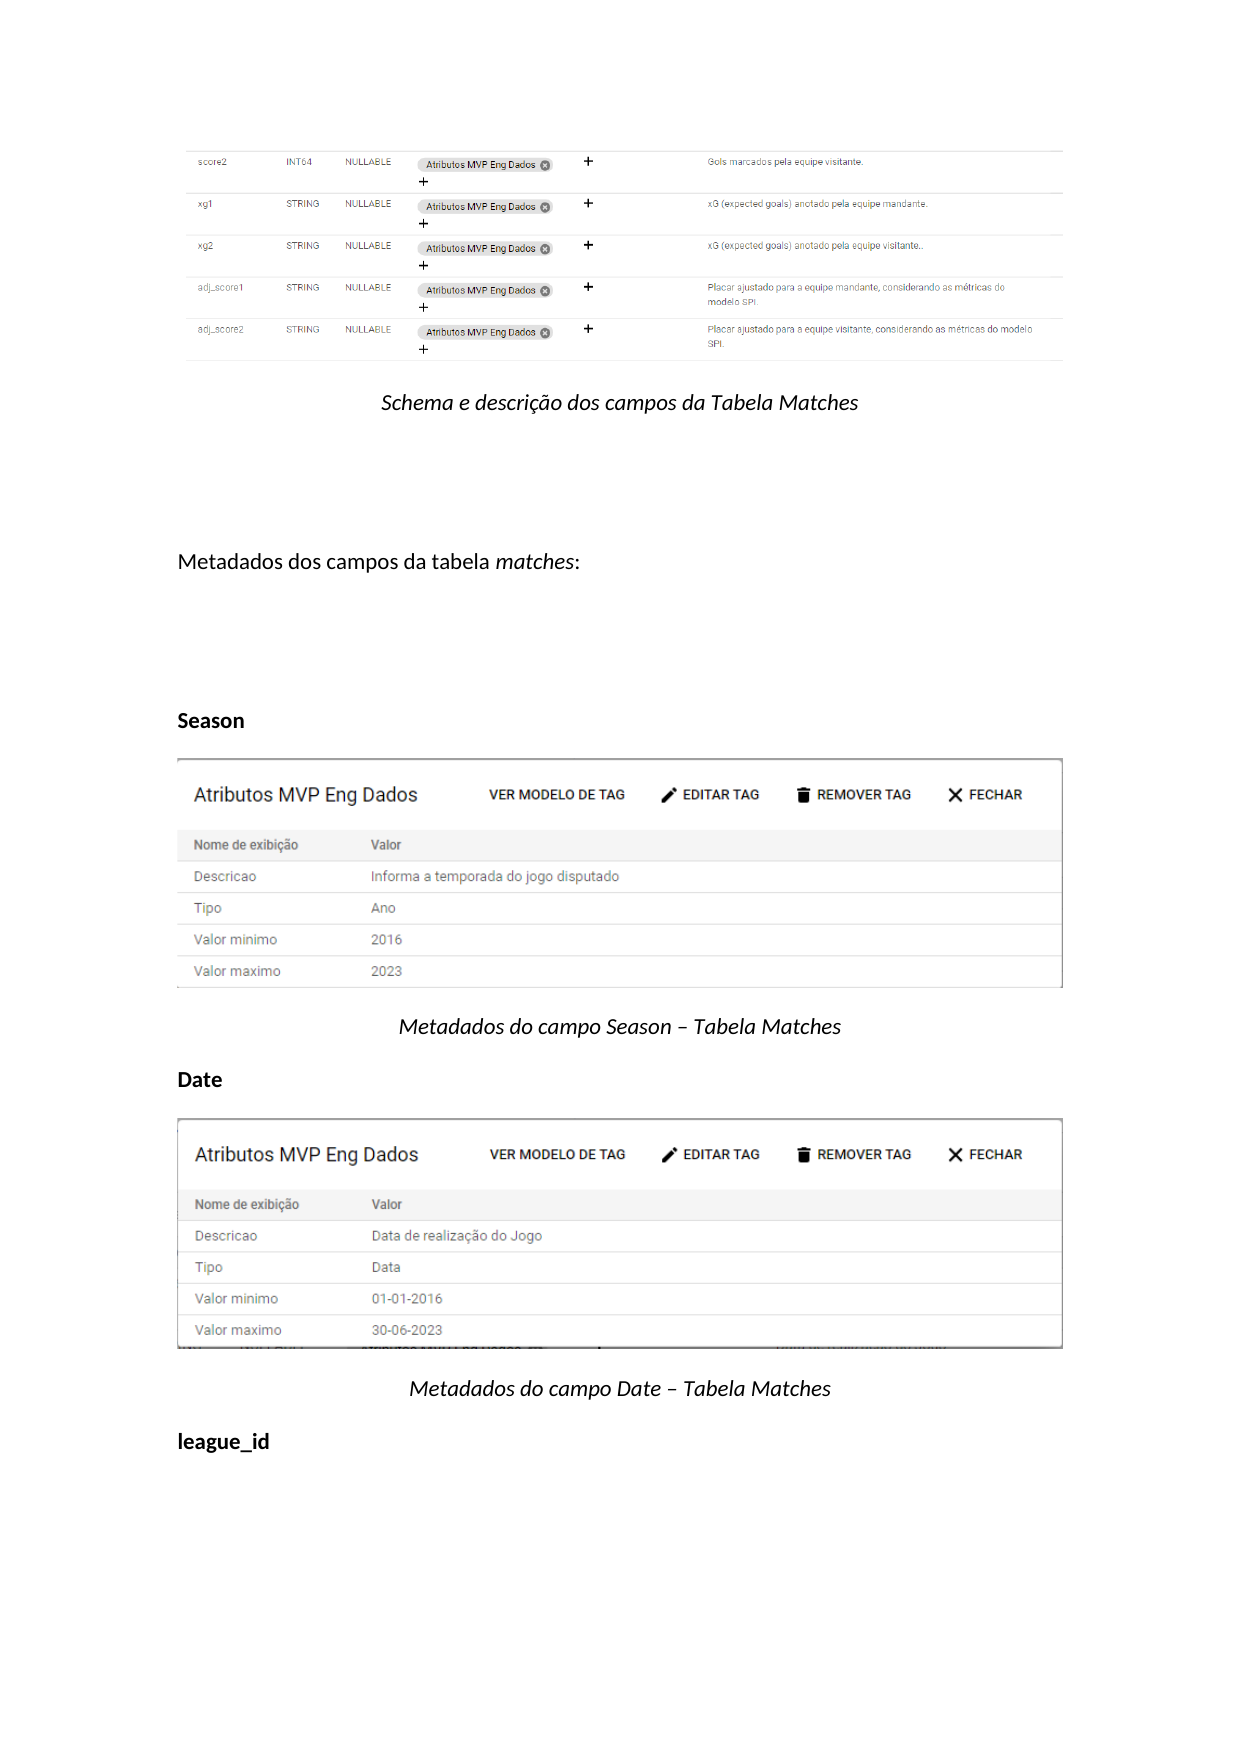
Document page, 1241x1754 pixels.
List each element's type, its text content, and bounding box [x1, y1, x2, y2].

text Schema e descrição dos campos da Tabela Matches [177, 388, 1063, 416]
text league_id [177, 1427, 1063, 1455]
picture [177, 1118, 1063, 1349]
text Metadados do campo Season – Tabela Matches [177, 1012, 1063, 1040]
text Season [177, 706, 1063, 734]
text Date [177, 1065, 1063, 1093]
picture [177, 147, 1063, 363]
picture [177, 758, 1063, 988]
text Metadados dos campos da tabela matches: [177, 547, 1063, 575]
text Metadados do campo Date – Tabela Matches [177, 1374, 1063, 1402]
